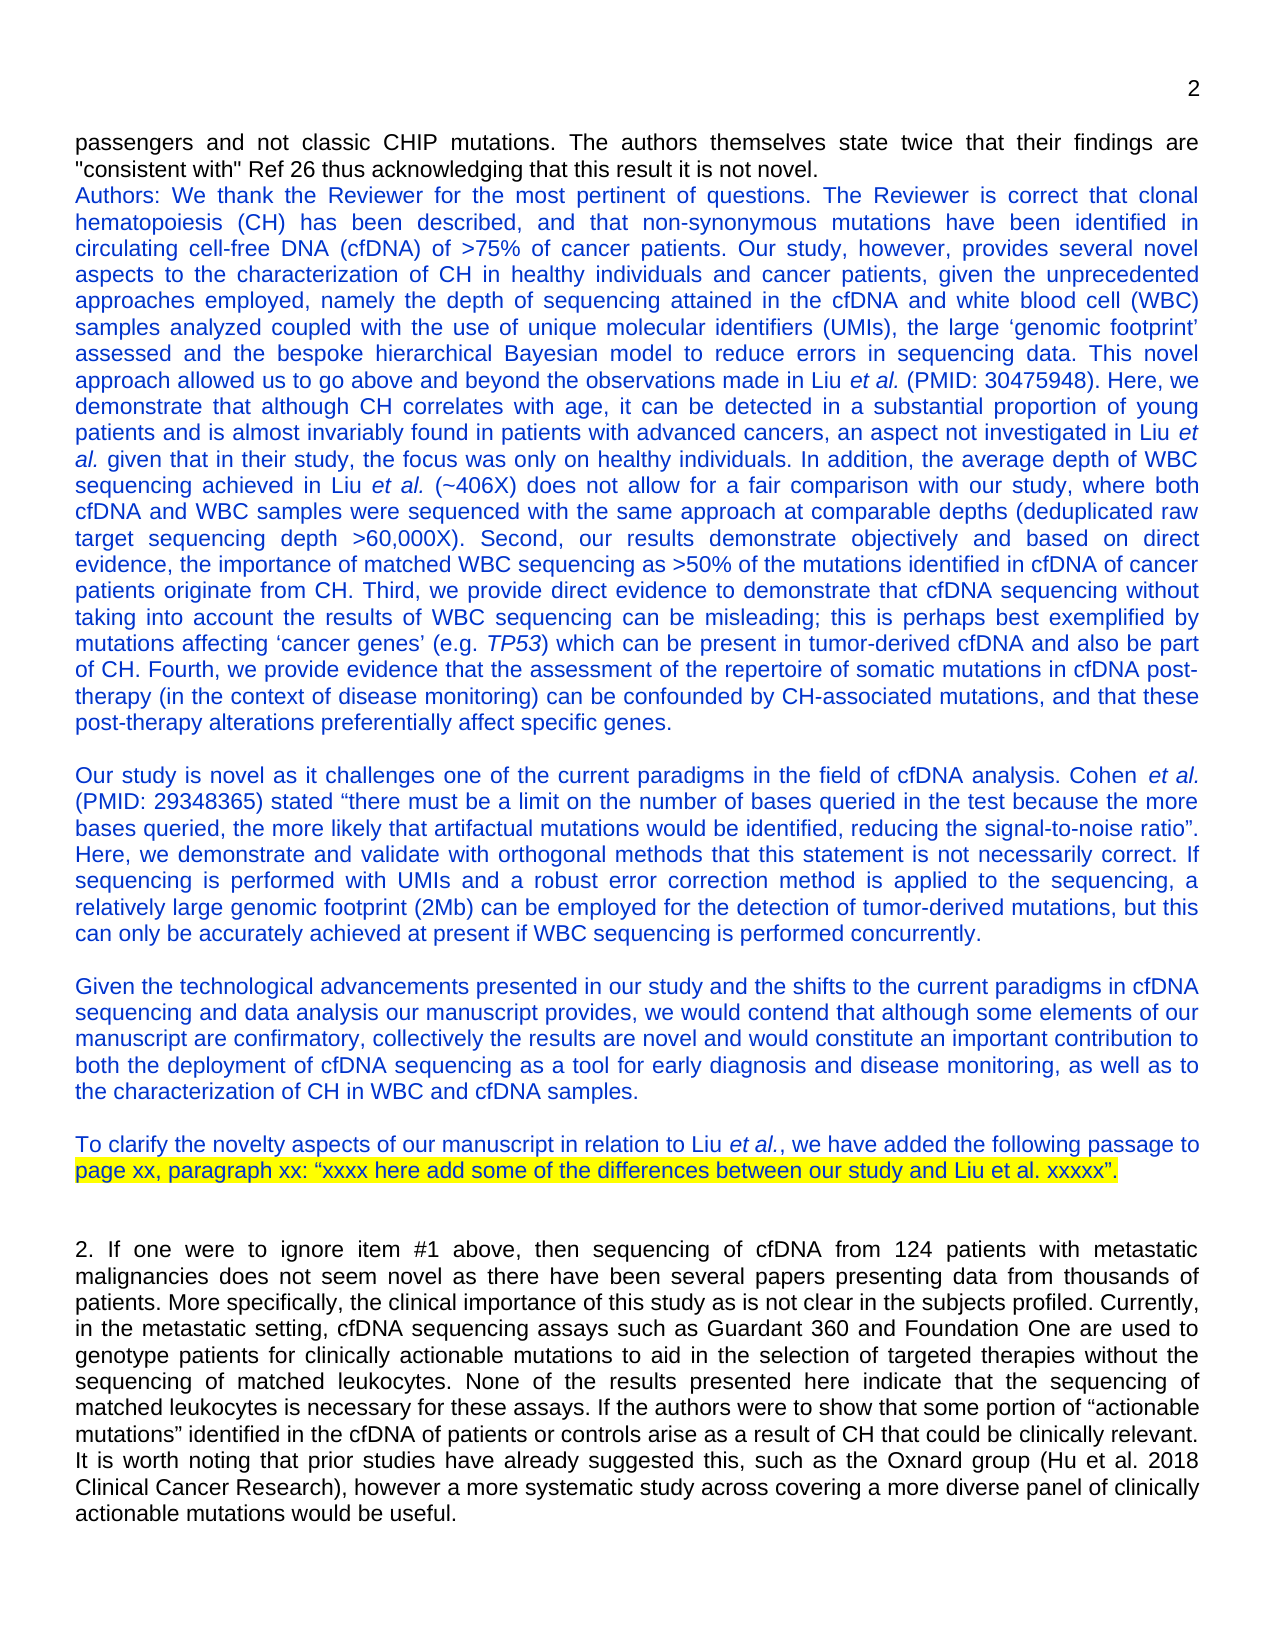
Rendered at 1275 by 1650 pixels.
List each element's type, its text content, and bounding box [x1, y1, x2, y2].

text Given the technological advancements presented in our study and the shifts to the current paradigms in cfDNA sequencing and data analysis our manuscript provides, we would contend that although some elements of our manuscript are confirmatory, collectively the results are novel and would constitute an important contribution to both the deployment of cfDNA sequencing as a tool for early diagnosis and disease monitoring, as well as to the characterization of CH in WBC and cfDNA samples. [75, 973, 1200, 1104]
text To clarify the novelty aspects of our manuscript in relation to Liu et al., we have added the following passage to page xx, paragraph xx: “xxxx here add some of the differences between our study and Liu et al. xxxxx”. [75, 1131, 1200, 1183]
text Authors: We thank the Reviewer for the most pertinent of questions. The Reviewer is correct that clonal hematopoiesis (CH) has been described, and that non-synonymous mutations have been identified in circulating cell-free DNA (cfDNA) of >75% of cancer patients. Our study, however, provides several novel aspects to the characterization of CH in healthy individuals and cancer patients, given the unprecedented approaches employed, namely the depth of sequencing attained in the cfDNA and white blood cell (WBC) samples analyzed coupled with the use of unique molecular identifiers (UMIs), the large ‘genomic footprint’ assessed and the bespoke hierarchical Bayesian model to reduce errors in sequencing data. This novel approach allowed us to go above and beyond the observations made in Liu et al. (PMID: 30475948). Here, we demonstrate that although CH correlates with age, it can be detected in a substantial proportion of young patients and is almost invariably found in patients with advanced cancers, an aspect not investigated in Liu et al. given that in their study, the focus was only on healthy individuals. In addition, the average depth of WBC sequencing achieved in Liu et al. (~406X) does not allow for a fair comparison with our study, where both cfDNA and WBC samples were sequenced with the same approach at comparable depths (deduplicated raw target sequencing depth >60,000X). Second, our results demonstrate objectively and based on direct evidence, the importance of matched WBC sequencing as >50% of the mutations identified in cfDNA of cancer patients originate from CH. Third, we provide direct evidence to demonstrate that cfDNA sequencing without taking into account the results of WBC sequencing can be misleading; this is perhaps best exemplified by mutations affecting ‘cancer genes’ (e.g. TP53) which can be present in tumor-derived cfDNA and also be part of CH. Fourth, we provide evidence that the assessment of the repertoire of somatic mutations in cfDNA post-therapy (in the context of disease monitoring) can be confounded by CH-associated mutations, and that these post-therapy alterations preferentially affect specific genes. [75, 182, 1200, 736]
text Our study is novel as it challenges one of the current paradigms in the field of cfDNA analysis. Cohen et al. (PMID: 29348365) stated “there must be a limit on the number of bases queried in the test because the more bases queried, the more likely that artifactual mutations would be identified, reducing the signal-to-noise ratio”. Here, we demonstrate and validate with orthogonal methods that this statement is not necessarily correct. If sequencing is performed with UMIs and a robust error correction method is applied to the sequencing, a relatively large genomic footprint (2Mb) can be employed for the detection of tumor-derived mutations, but this can only be accurately achieved at present if WBC sequencing is performed concurrently. [75, 762, 1200, 946]
text 2. If one were to ignore item #1 above, then sequencing of cfDNA from 124 patients with metastatic malignancies does not seem novel as there have been several papers presenting data from thousands of patients. More specifically, the clinical importance of this study as is not clear in the subjects profiled. Currently, in the metastatic setting, cfDNA sequencing assays such as Guardant 360 and Foundation One are used to genotype patients for clinically actionable mutations to aid in the selection of targeted therapies without the sequencing of matched leukocytes. None of the results presented here indicate that the sequencing of matched leukocytes is necessary for these assays. If the authors were to show that some portion of “actionable mutations” identified in the cfDNA of patients or controls arise as a result of CH that could be clinically relevant. It is worth noting that prior studies have already suggested this, such as the Oxnard group (Hu et al. 2018 Clinical Cancer Research), however a more systematic study across covering a more diverse panel of clinically actionable mutations would be useful. [75, 1236, 1200, 1526]
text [75, 129, 1200, 182]
